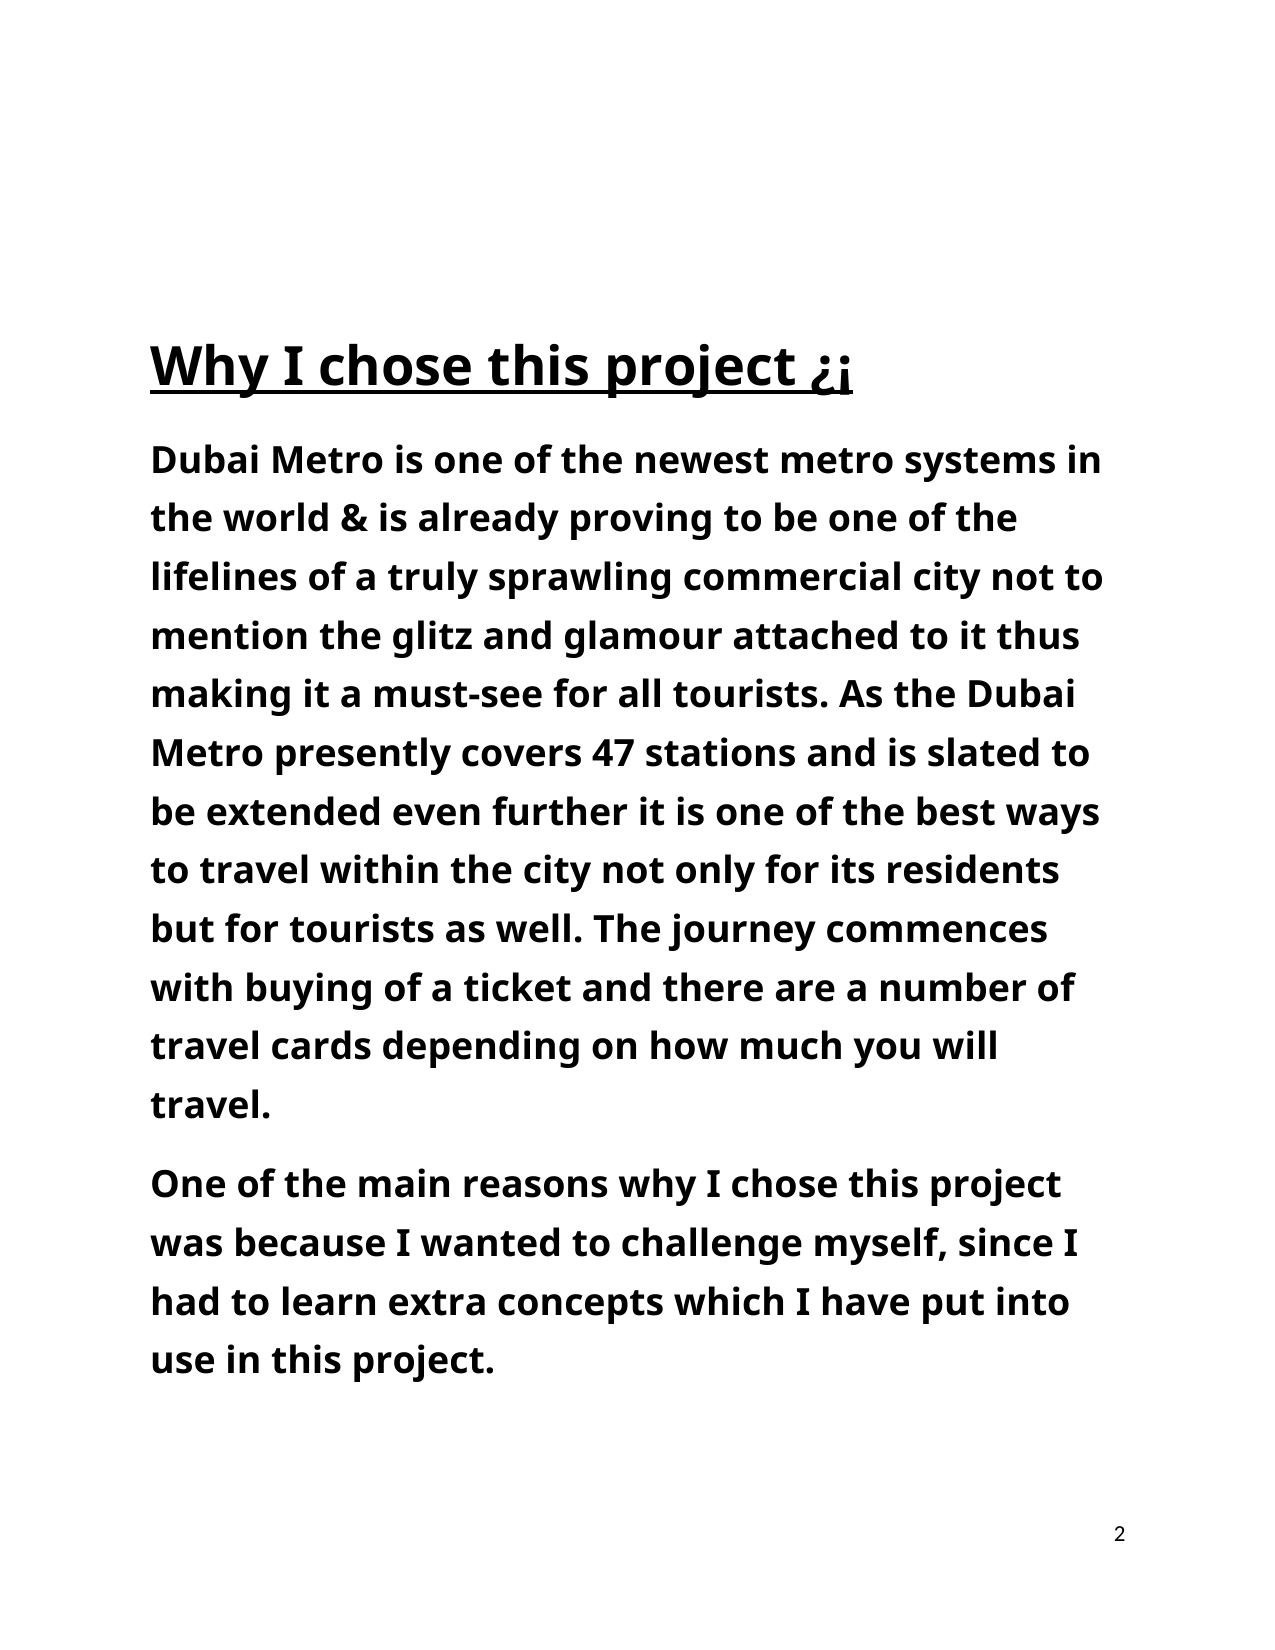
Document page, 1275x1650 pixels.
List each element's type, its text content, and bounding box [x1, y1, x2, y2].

text Why I chose this project ¿¡ [150, 327, 1125, 401]
text Dubai Metro is one of the newest metro systems in the world & is already proving to be one of the lifelines of a truly sprawling commercial city not to mention the glitz and glamour attached to it thus making it a must-see for all tourists. As the Dubai Metro presently covers 47 stations and is slated to be extended even further it is one of the best ways to travel within the city not only for its residents but for tourists as well. The journey commences with buying of a ticket and there are a number of travel cards depending on how much you will travel. [150, 433, 1125, 1129]
text One of the main reasons why I chose this project was because I wanted to challenge myself, since I had to learn extra concepts which I have put into use in this project. [150, 1158, 1125, 1385]
